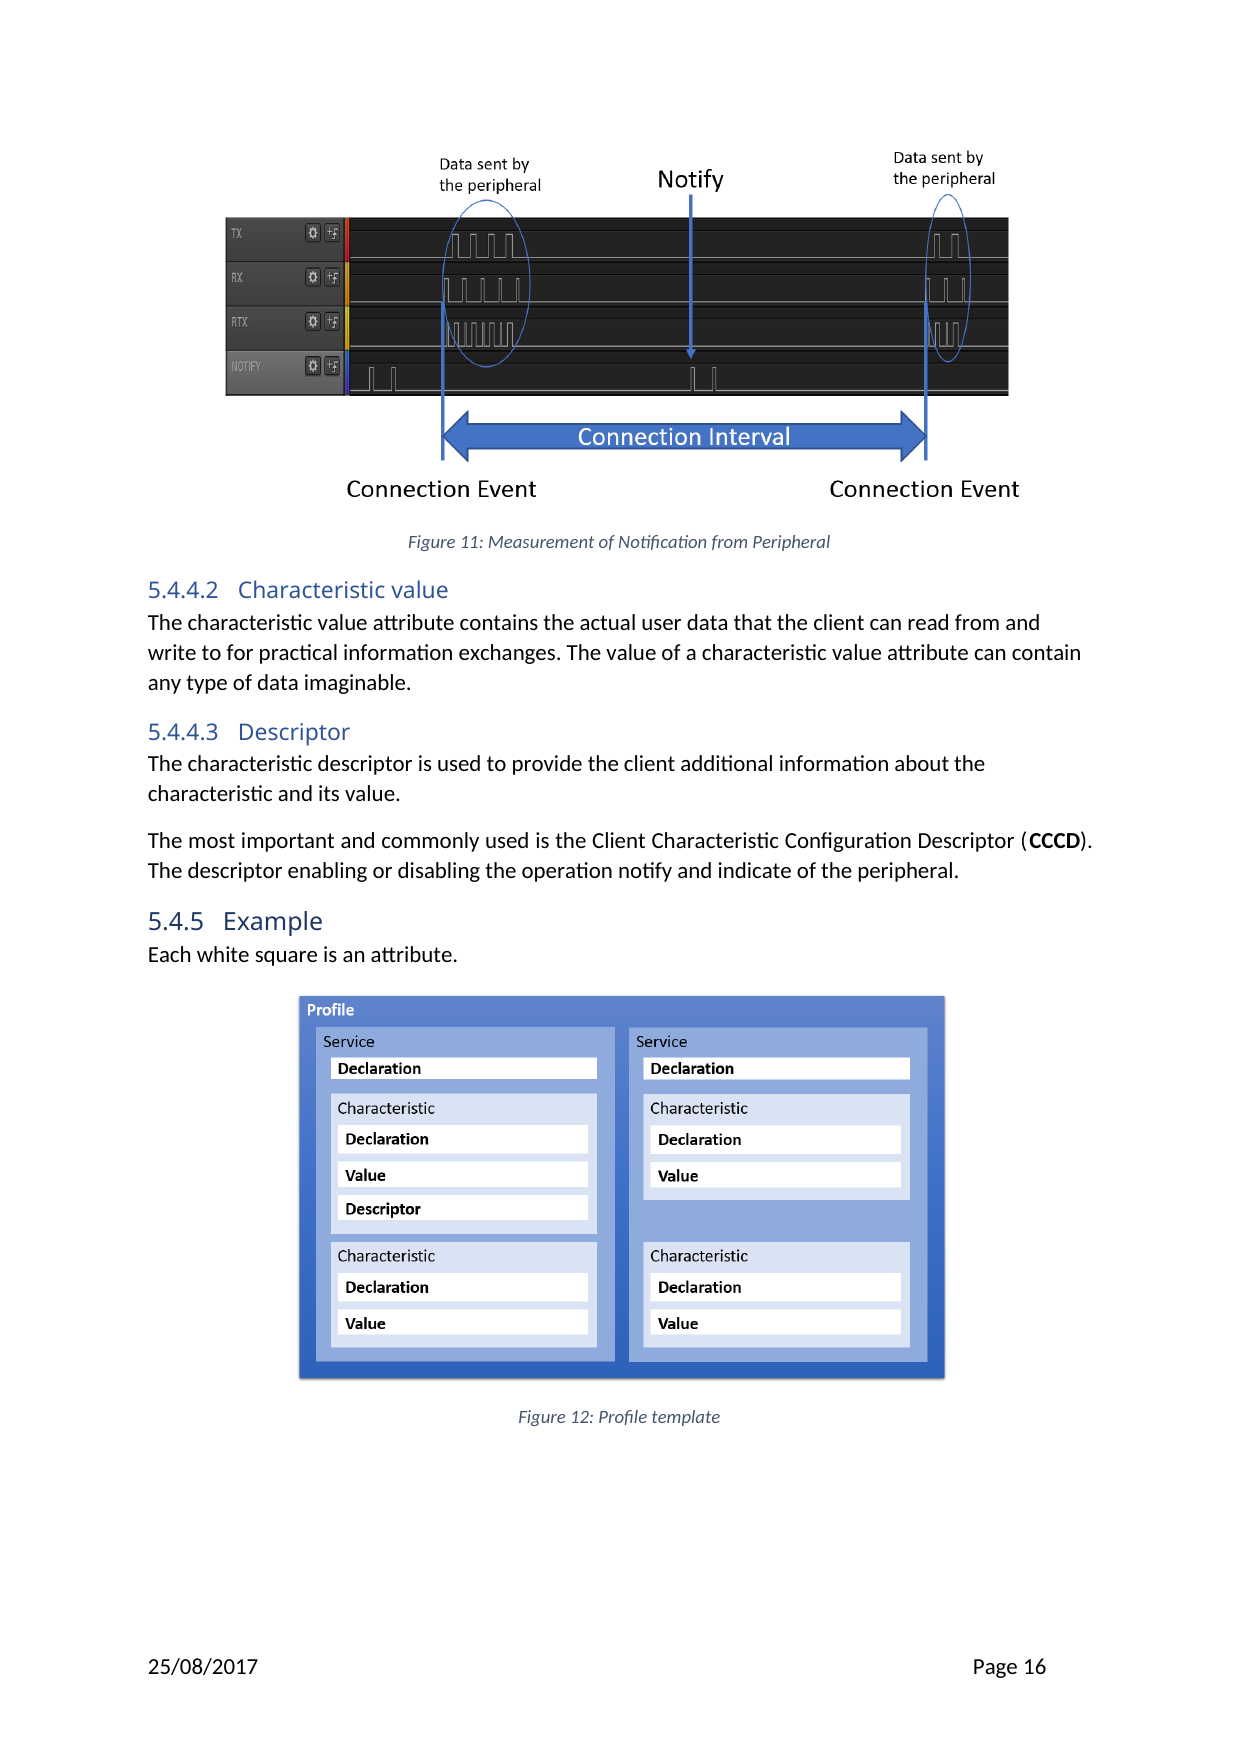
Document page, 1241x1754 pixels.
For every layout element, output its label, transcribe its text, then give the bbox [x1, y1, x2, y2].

picture [217, 147, 1029, 512]
text The most important and commonly used is the Client Characteristic Configuration Descriptor (CCCD). The descriptor enabling or disabling the operation notify and indicate of the peripheral. [148, 826, 1093, 884]
picture [288, 987, 952, 1387]
text Figure 12: Profile template [148, 1405, 1093, 1428]
text The characteristic value attribute contains the actual user data that the client can read from and write to for practical information exchanges. The value of a characteristic value attribute can contain any type of data imaginable. [148, 608, 1093, 697]
text Each white square is an attribute. [148, 940, 1093, 968]
subtitle Example [148, 903, 1093, 937]
subtitle Characteristic value [148, 574, 1093, 606]
text Figure 11: Measurement of Notification from Peripheral [148, 531, 1093, 553]
subtitle Descriptor [148, 715, 1093, 747]
text The characteristic descriptor is used to provide the client additional information about the characteristic and its value. [148, 749, 1093, 807]
